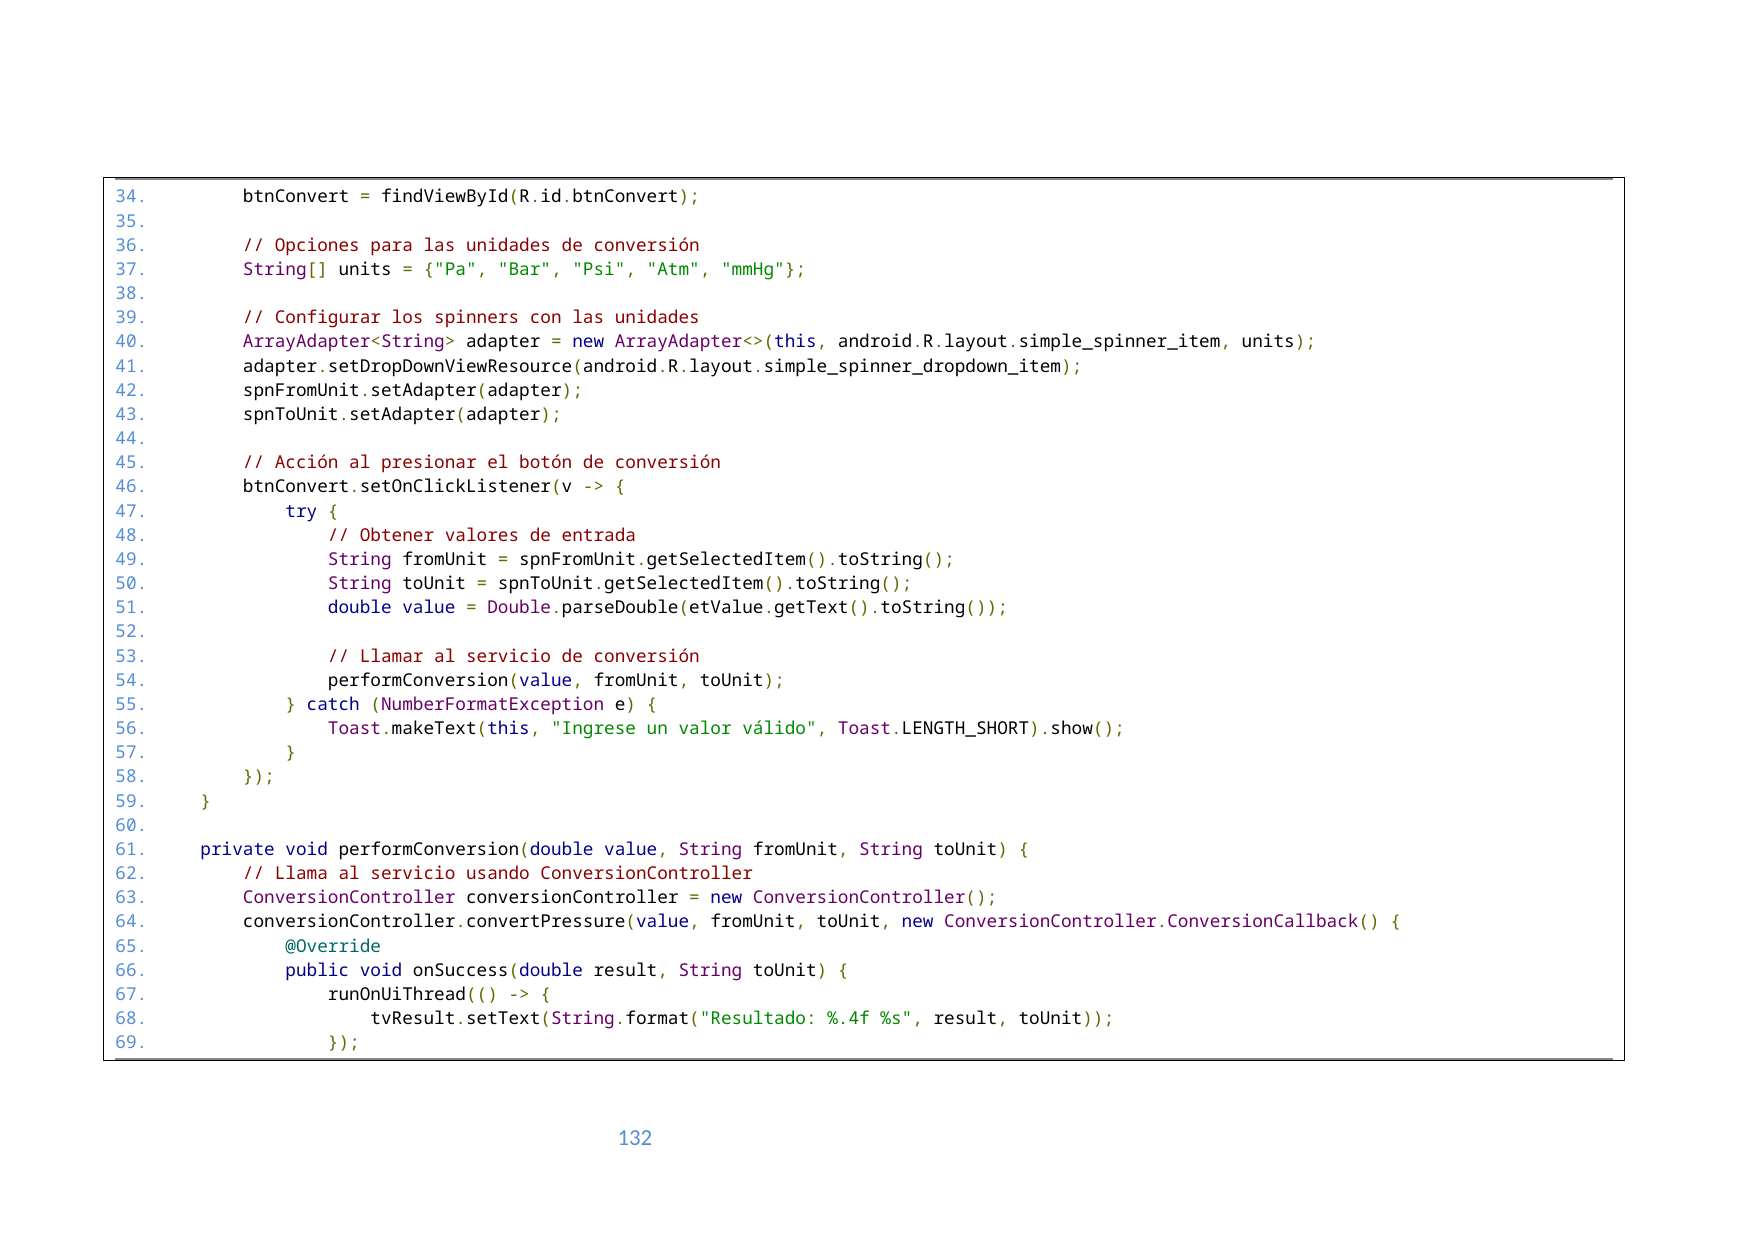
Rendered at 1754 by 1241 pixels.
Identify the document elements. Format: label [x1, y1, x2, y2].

table_header [104, 178, 1624, 1060]
